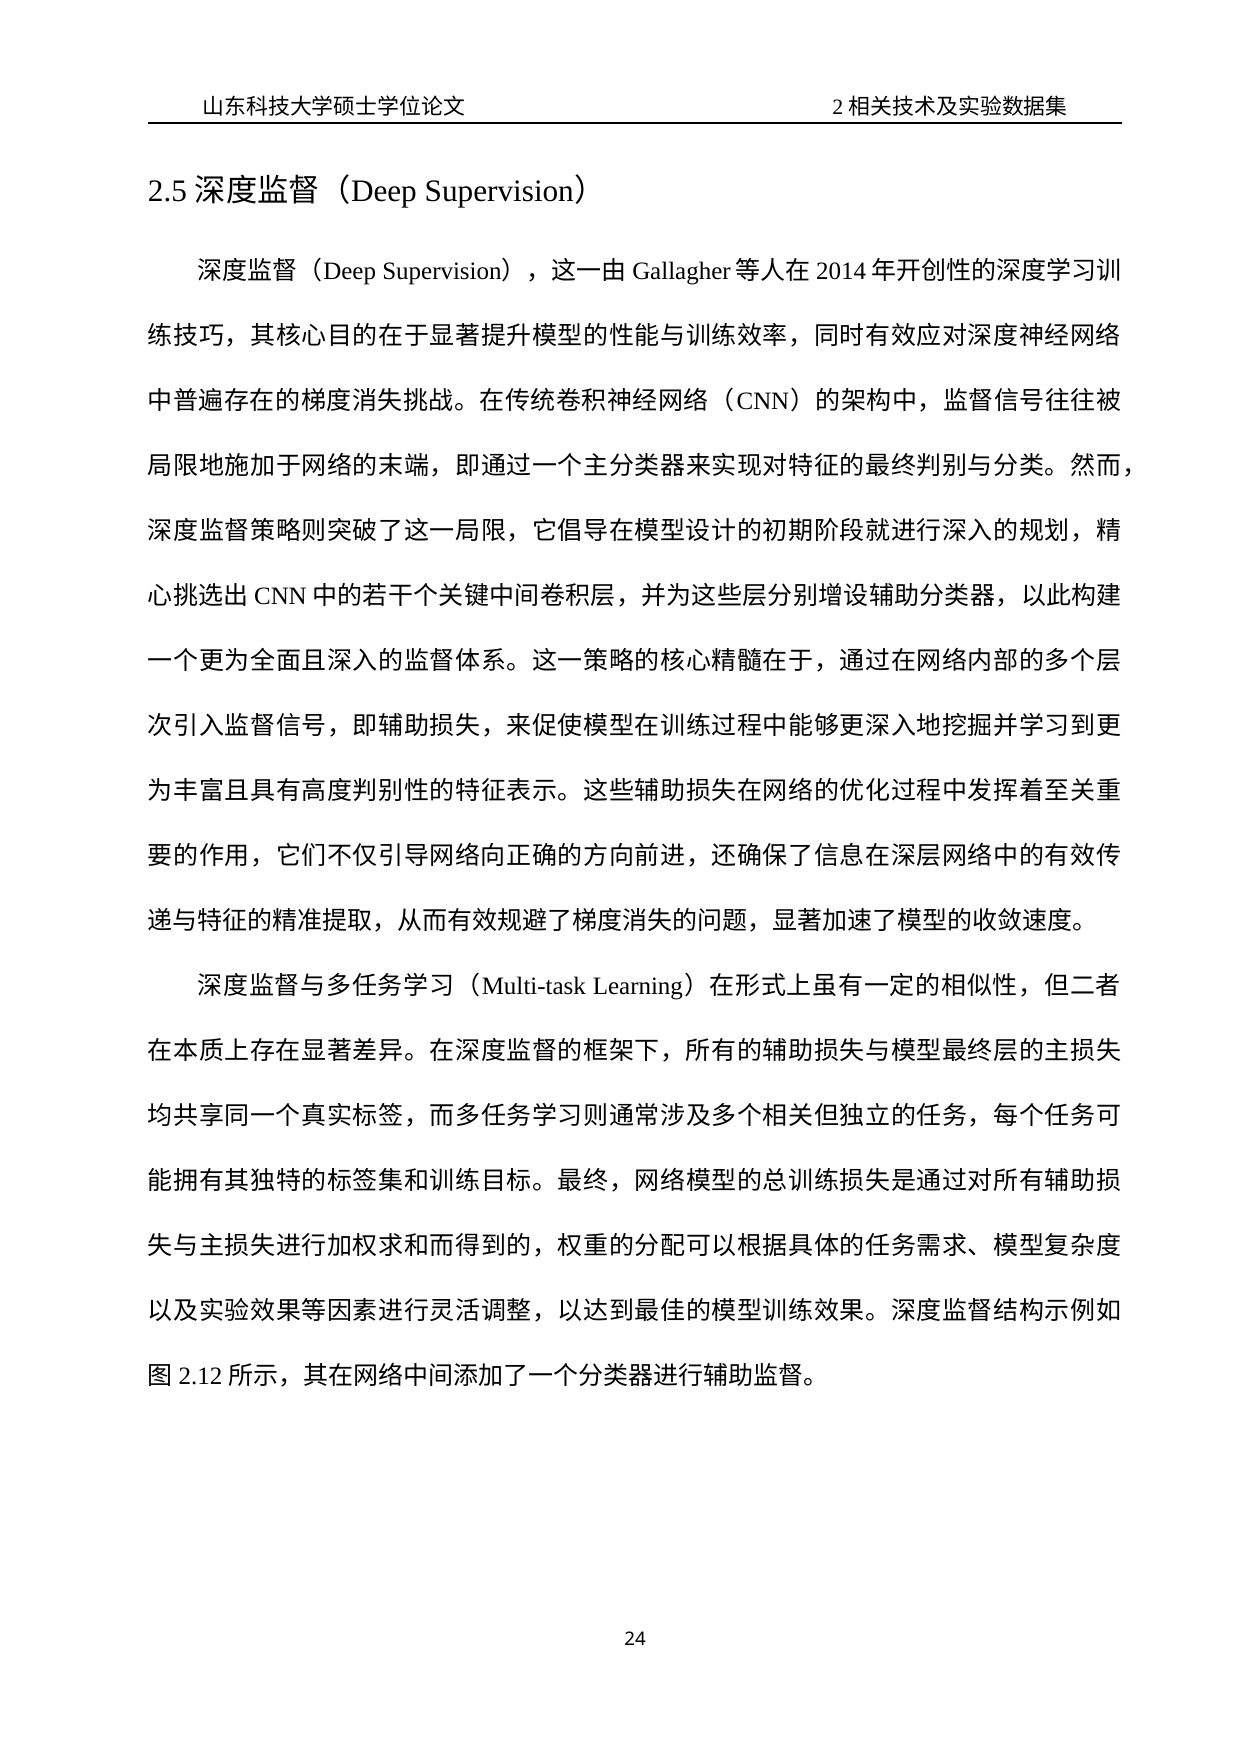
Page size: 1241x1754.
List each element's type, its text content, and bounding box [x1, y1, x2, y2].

text 深度监督与多任务学习（Multi-task Learning）在形式上虽有一定的相似性，但二者在本质上存在显著差异。在深度监督的框架下，所有的辅助损失与模型最终层的主损失均共享同一个真实标签，而多任务学习则通常涉及多个相关但独立的任务，每个任务可能拥有其独特的标签集和训练目标。最终，网络模型的总训练损失是通过对所有辅助损失与主损失进行加权求和而得到的，权重的分配可以根据具体的任务需求、模型复杂度以及实验效果等因素进行灵活调整，以达到最佳的模型训练效果。深度监督结构示例如图 2.12 所示，其在网络中间添加了一个分类器进行辅助监督。 [148, 951, 1122, 1406]
subtitle 2.5 深度监督（Deep Supervision） [148, 155, 1122, 220]
text 深度监督（Deep Supervision），这一由Gallagher等人在2014年开创性的深度学习训练技巧，其核心目的在于显著提升模型的性能与训练效率，同时有效应对深度神经网络中普遍存在的梯度消失挑战。在传统卷积神经网络（CNN）的架构中，监督信号往往被局限地施加于网络的末端，即通过一个主分类器来实现对特征的最终判别与分类。然而，深度监督策略则突破了这一局限，它倡导在模型设计的初期阶段就进行深入的规划，精心挑选出CNN中的若干个关键中间卷积层，并为这些层分别增设辅助分类器，以此构建一个更为全面且深入的监督体系。这一策略的核心精髓在于，通过在网络内部的多个层次引入监督信号，即辅助损失，来促使模型在训练过程中能够更深入地挖掘并学习到更为丰富且具有高度判别性的特征表示。这些辅助损失在网络的优化过程中发挥着至关重要的作用，它们不仅引导网络向正确的方向前进，还确保了信息在深层网络中的有效传递与特征的精准提取，从而有效规避了梯度消失的问题，显著加速了模型的收敛速度。 [148, 236, 1122, 951]
